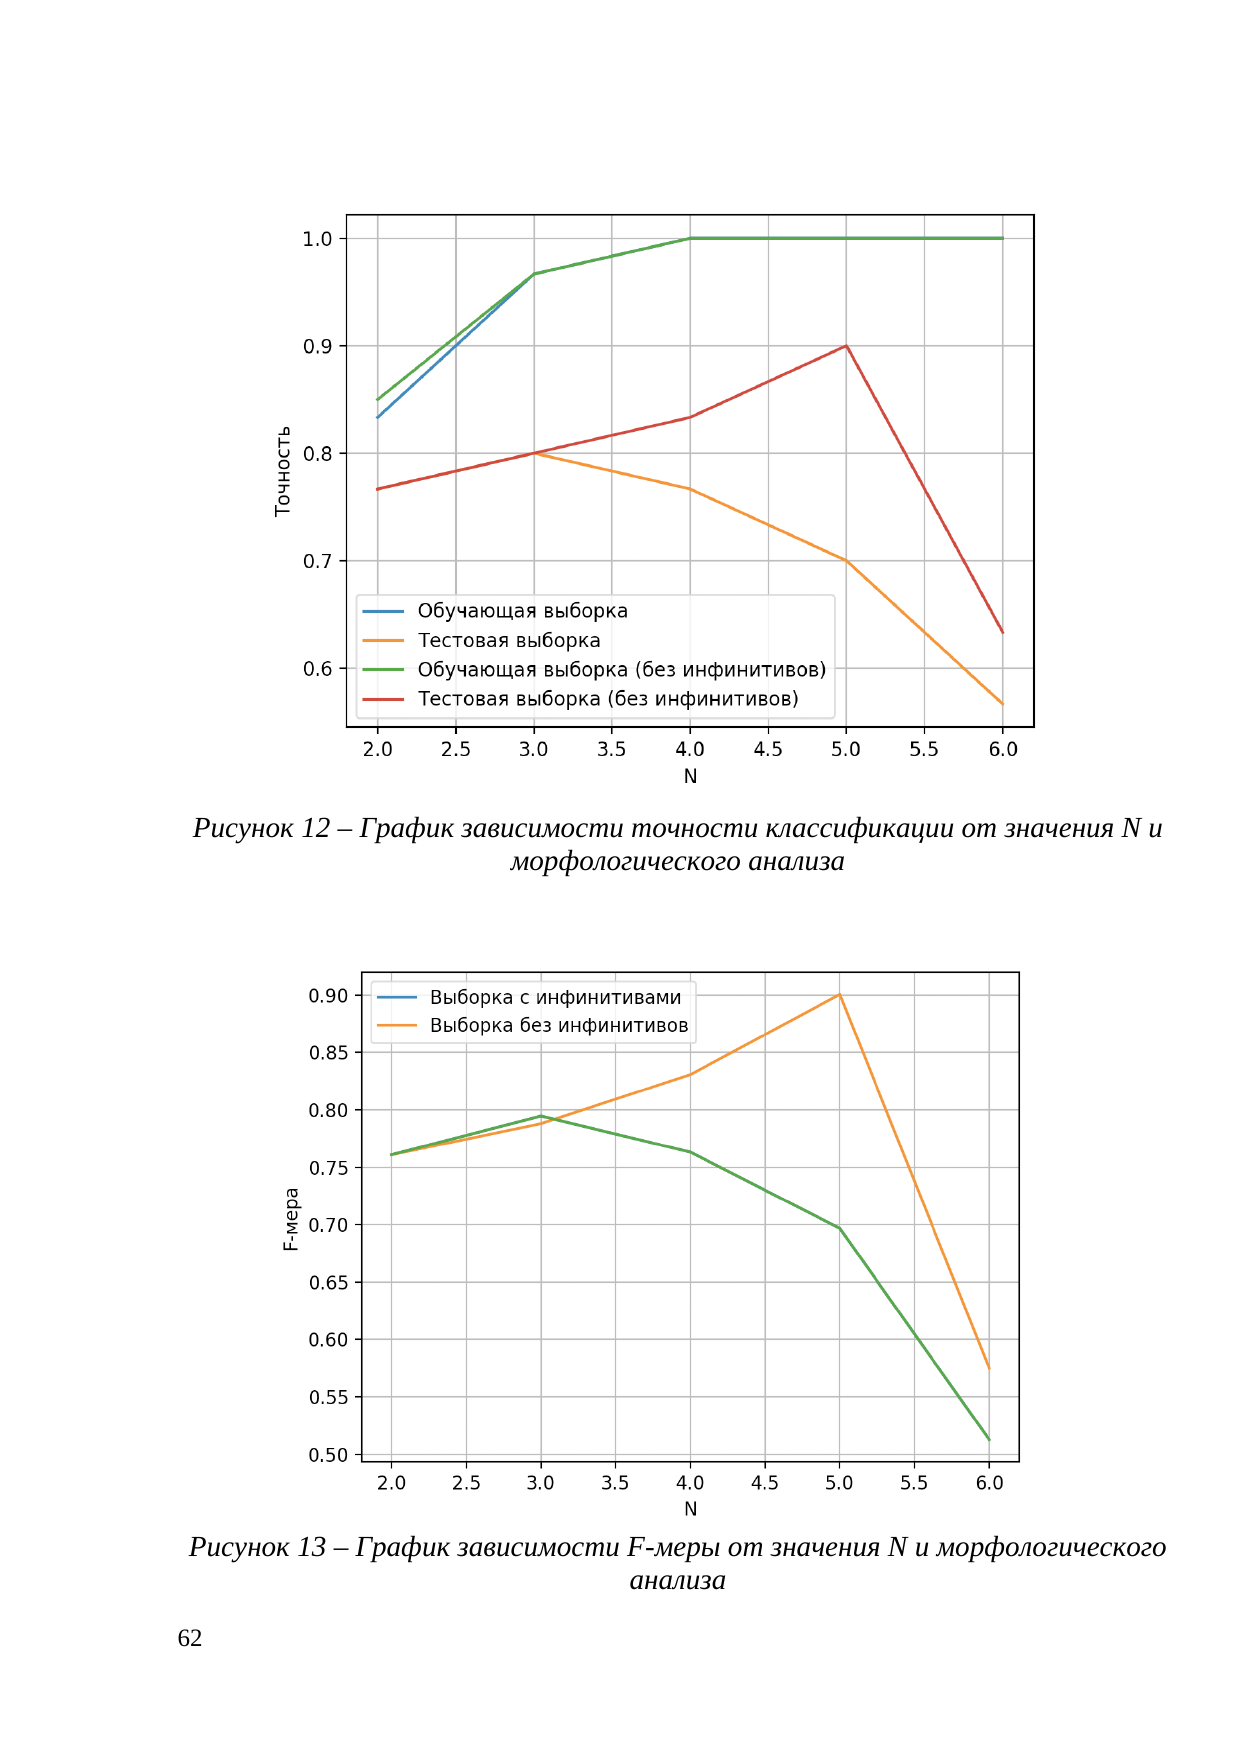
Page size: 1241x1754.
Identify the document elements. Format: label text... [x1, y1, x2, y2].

text Рисунок 13 – График зависимости F-меры от значения N и морфологического анализа [177, 1529, 1181, 1596]
picture [258, 926, 1101, 1529]
picture [238, 168, 1121, 796]
text Рисунок 12 – График зависимости точности классификации от значения N и морфологического анализа [177, 810, 1181, 877]
